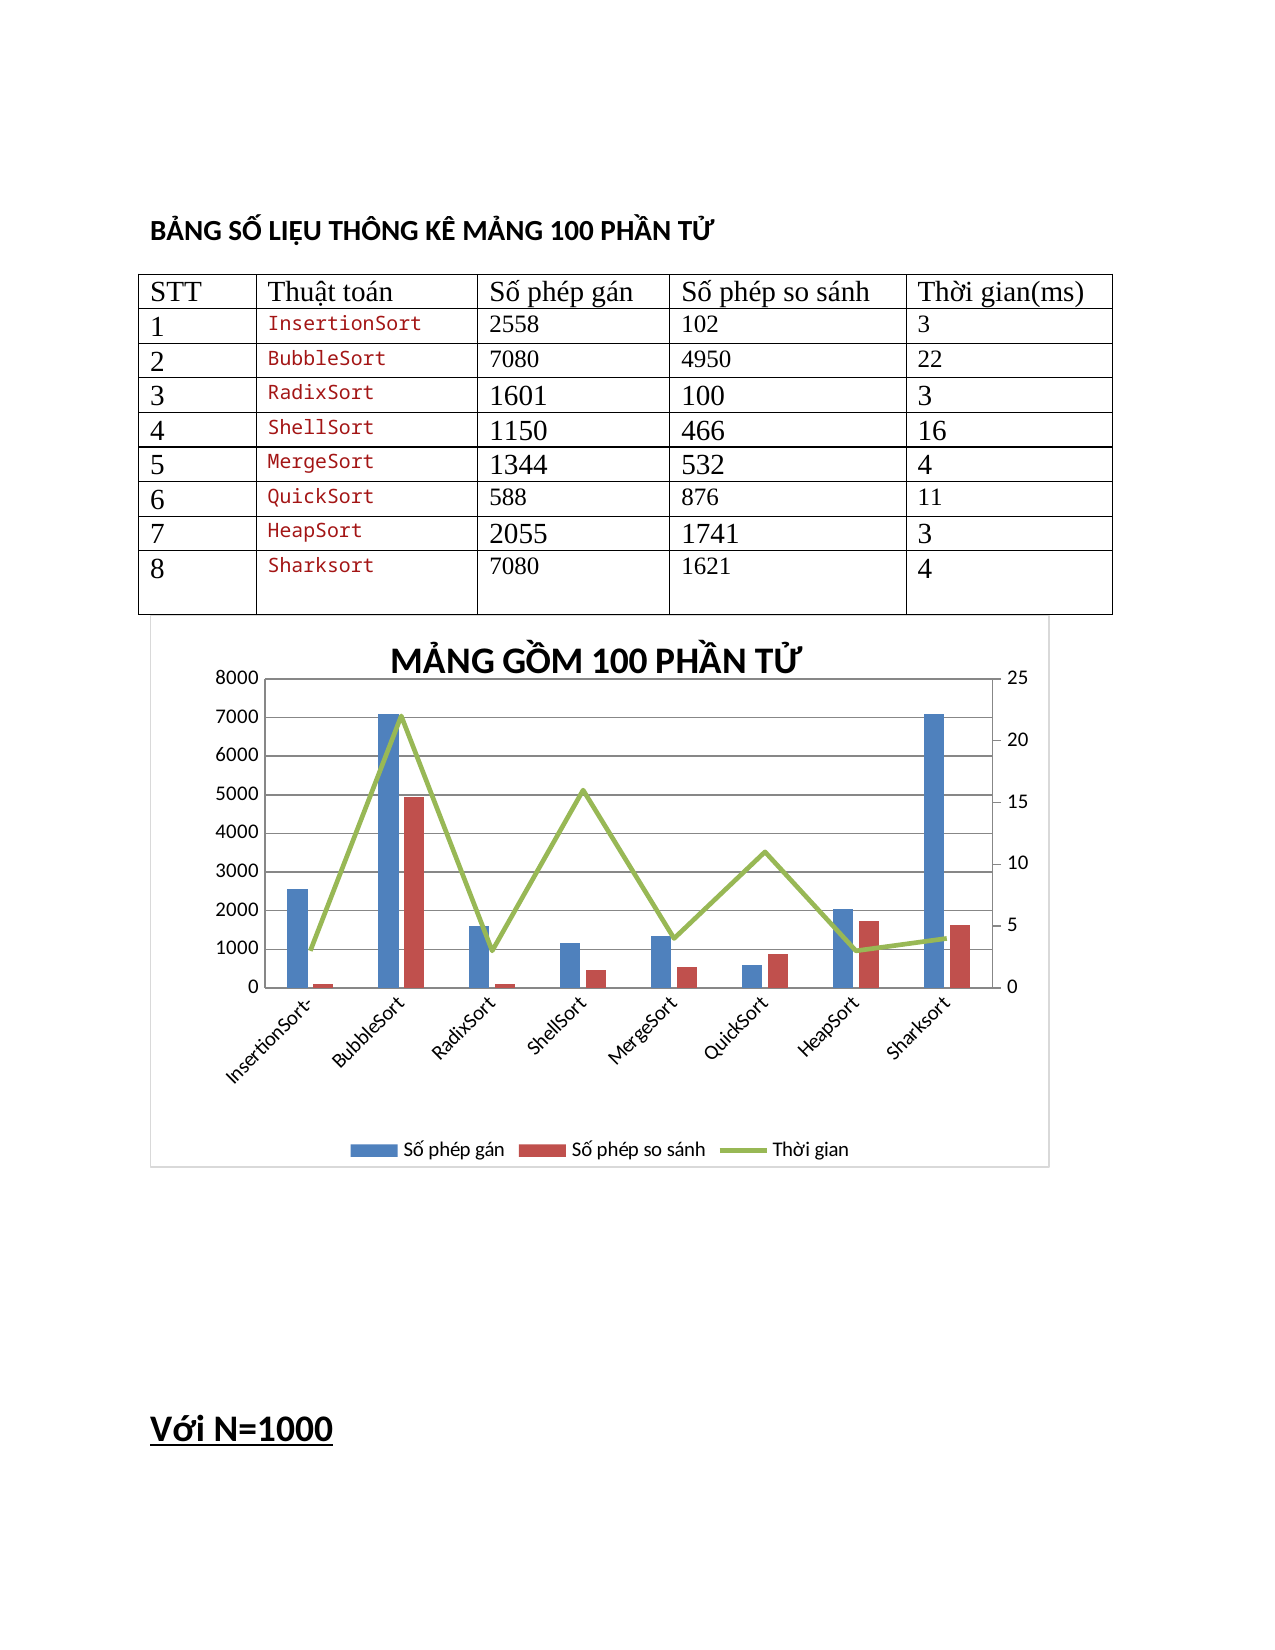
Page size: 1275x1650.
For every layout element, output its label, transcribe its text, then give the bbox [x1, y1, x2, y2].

table_cell RadixSort [257, 378, 477, 412]
table_cell 7080 [478, 551, 669, 613]
text Với N=1000 [150, 1405, 1125, 1451]
table_cell BubbleSort [257, 344, 477, 377]
table_cell 2558 [478, 309, 669, 343]
table_cell QuickSort [257, 482, 477, 516]
table_cell 6 [139, 482, 256, 516]
table_cell 1741 [670, 517, 906, 550]
table_cell 532 [670, 448, 906, 481]
table_cell 2055 [478, 517, 669, 550]
text BẢNG SỐ LIỆU THÔNG KÊ MẢNG 100 PHẦN TỬ [150, 212, 1125, 247]
table_cell 876 [670, 482, 906, 516]
table_cell 588 [478, 482, 669, 516]
table_cell 466 [670, 413, 906, 446]
table_cell 11 [907, 482, 1112, 516]
table_cell 4 [907, 551, 1112, 613]
table_cell 4 [907, 448, 1112, 481]
table_cell 100 [670, 378, 906, 412]
table_cell 4 [139, 413, 256, 446]
table_cell 4950 [670, 344, 906, 377]
table_cell 3 [139, 378, 256, 412]
table_cell ShellSort [257, 413, 477, 446]
table_cell 2 [139, 344, 256, 377]
table_cell HeapSort [257, 517, 477, 550]
table_cell 1 [139, 309, 256, 343]
table_cell MergeSort [257, 448, 477, 481]
table_header Số phép so sánh [670, 275, 906, 308]
table_cell 5 [139, 448, 256, 481]
table_cell Sharksort [257, 551, 477, 613]
table_cell 22 [907, 344, 1112, 377]
table_cell InsertionSort [257, 309, 477, 343]
table_cell 3 [907, 378, 1112, 412]
table_header Số phép gán [478, 275, 669, 308]
table_cell 1601 [478, 378, 669, 412]
table_cell 3 [907, 309, 1112, 343]
table_cell 102 [670, 309, 906, 343]
table_cell 1344 [478, 448, 669, 481]
table_header STT [139, 275, 256, 308]
table_cell 1621 [670, 551, 906, 613]
table_cell 3 [907, 517, 1112, 550]
table_cell 1150 [478, 413, 669, 446]
table_header Thời gian(ms) [907, 275, 1112, 308]
table_header Thuật toán [257, 275, 477, 308]
table_cell 16 [907, 413, 1112, 446]
table_cell 7 [139, 517, 256, 550]
table_cell 8 [139, 551, 256, 613]
table_cell 7080 [478, 344, 669, 377]
